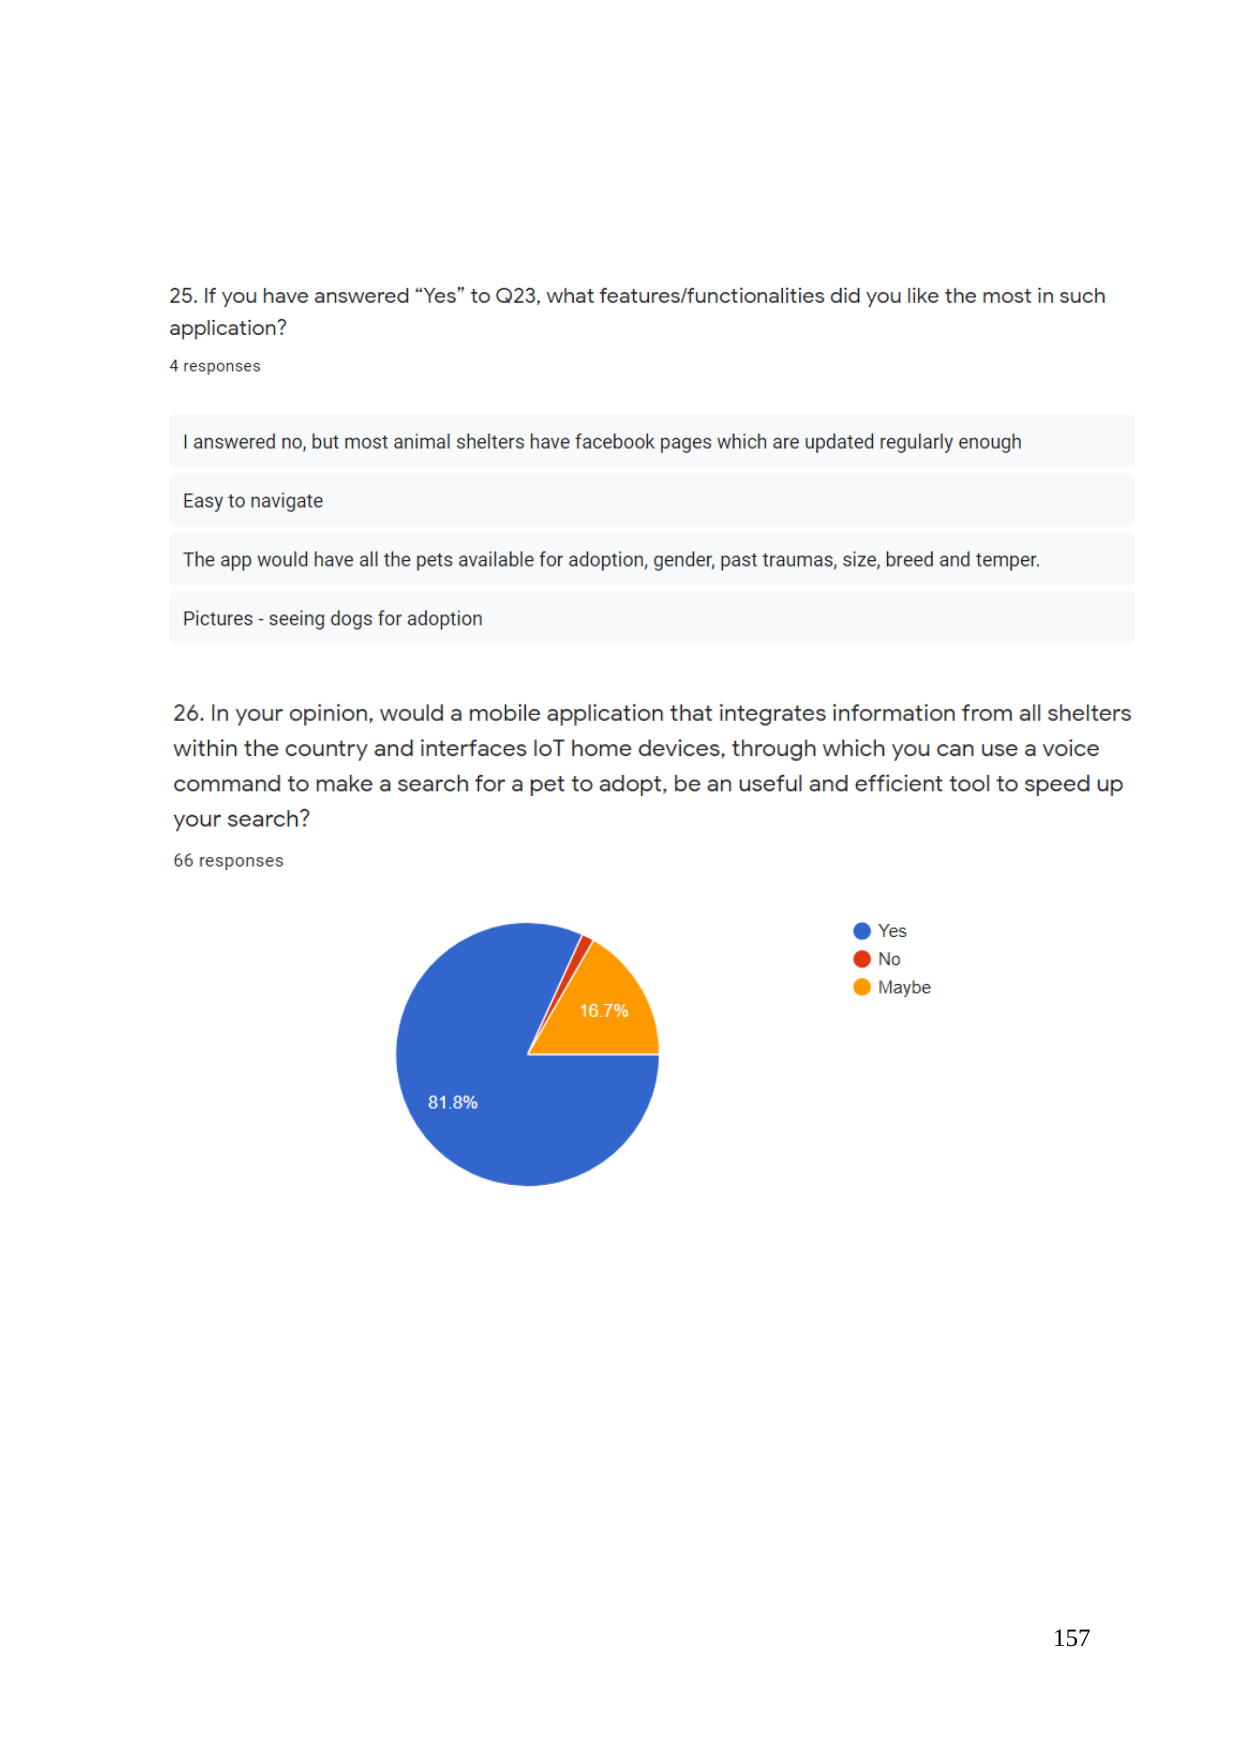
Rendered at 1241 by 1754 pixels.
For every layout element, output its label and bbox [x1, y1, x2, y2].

picture [150, 269, 1154, 661]
picture [150, 691, 1154, 1199]
